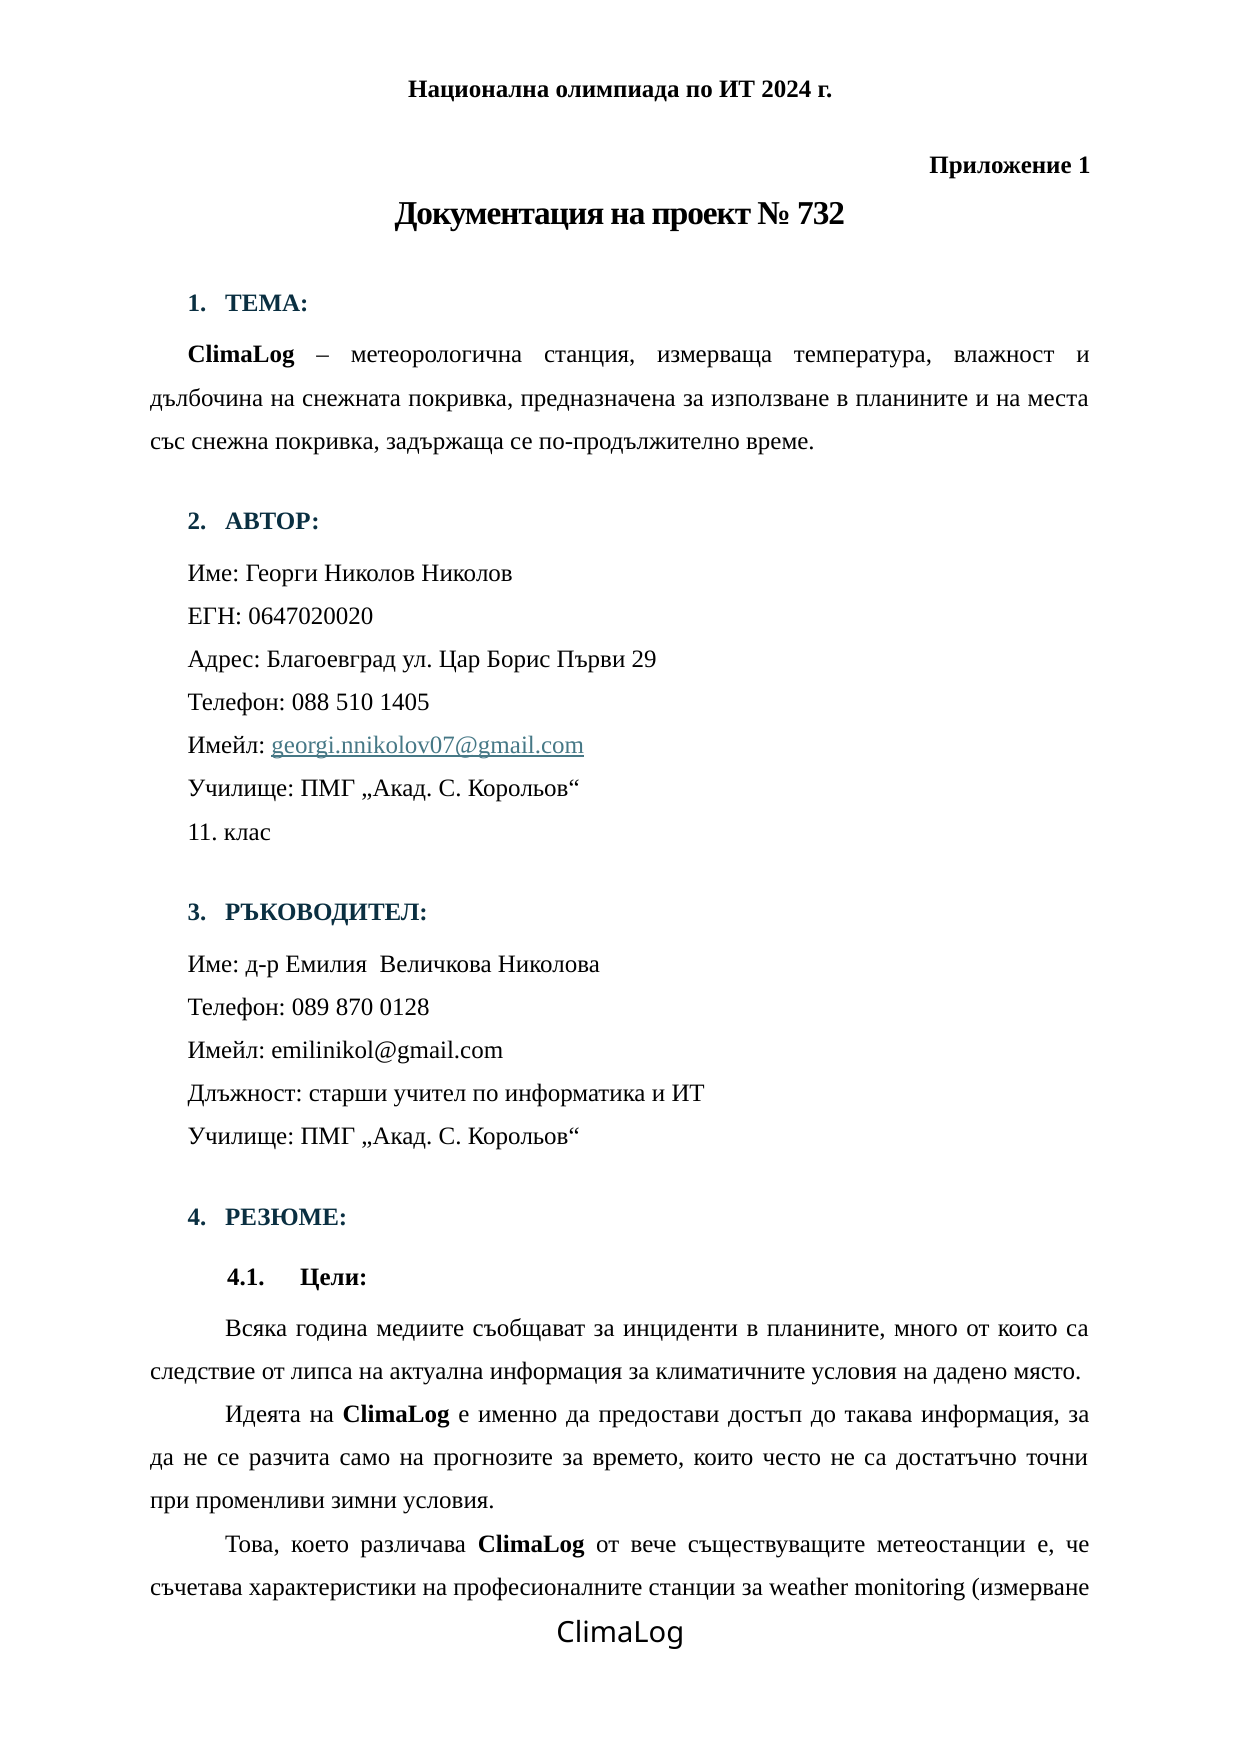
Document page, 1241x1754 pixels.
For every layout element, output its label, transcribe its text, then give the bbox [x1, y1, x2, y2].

text Училище: ПМГ „Акад. С. Корольов“ [187, 773, 1090, 802]
text Идеята на ClimaLog е именно да предостави достъп до такава информация, за да не се разчита само на прогнозите за времето, които често не са достатъчно точни при променливи зимни условия. [150, 1399, 1090, 1514]
title Документация на проект № 732 [150, 193, 1090, 231]
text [150, 1529, 1090, 1601]
text ЕГН: 0647020020 [187, 601, 1090, 630]
text Училище: ПМГ „Акад. С. Корольов“ [150, 1121, 1090, 1150]
text ClimaLog – метеорологична станция, измерваща температура, влажност и дълбочина на снежната покривка, предназначена за използване в планините и на места със снежна покривка, задържаща се по-продължително време. [150, 339, 1090, 454]
text Имейл: georgi.nnikolov07@gmail.com [187, 730, 1090, 759]
subtitle РЪКОВОДИТЕЛ: [187, 897, 1090, 926]
text Имейл: emilinikol@gmail.com [150, 1035, 1090, 1064]
text Всяка година медиите съобщават за инциденти в планините, много от които са следствие от липса на актуална информация за климатичните условия на дадено място. [150, 1313, 1090, 1385]
text Адрес: Благоевград ул. Цар Борис Първи 29 [187, 644, 1090, 673]
text Име: д-р Емилия Величкова Николова [150, 949, 1090, 977]
text Име: Георги Николов Николов [187, 558, 1090, 587]
text Телефон: 088 510 1405 [187, 687, 1090, 716]
subtitle РЕЗЮМЕ: [187, 1202, 1090, 1231]
subtitle Цели: [150, 1262, 1090, 1290]
text Приложение 1 [150, 150, 1090, 179]
text Длъжност: старши учител по информатика и ИТ [150, 1078, 1090, 1107]
text 11. клас [187, 817, 1090, 845]
text Телефон: 089 870 0128 [150, 992, 1090, 1021]
subtitle АВТОР: [187, 506, 1090, 535]
subtitle ТЕМА: [187, 288, 1090, 317]
